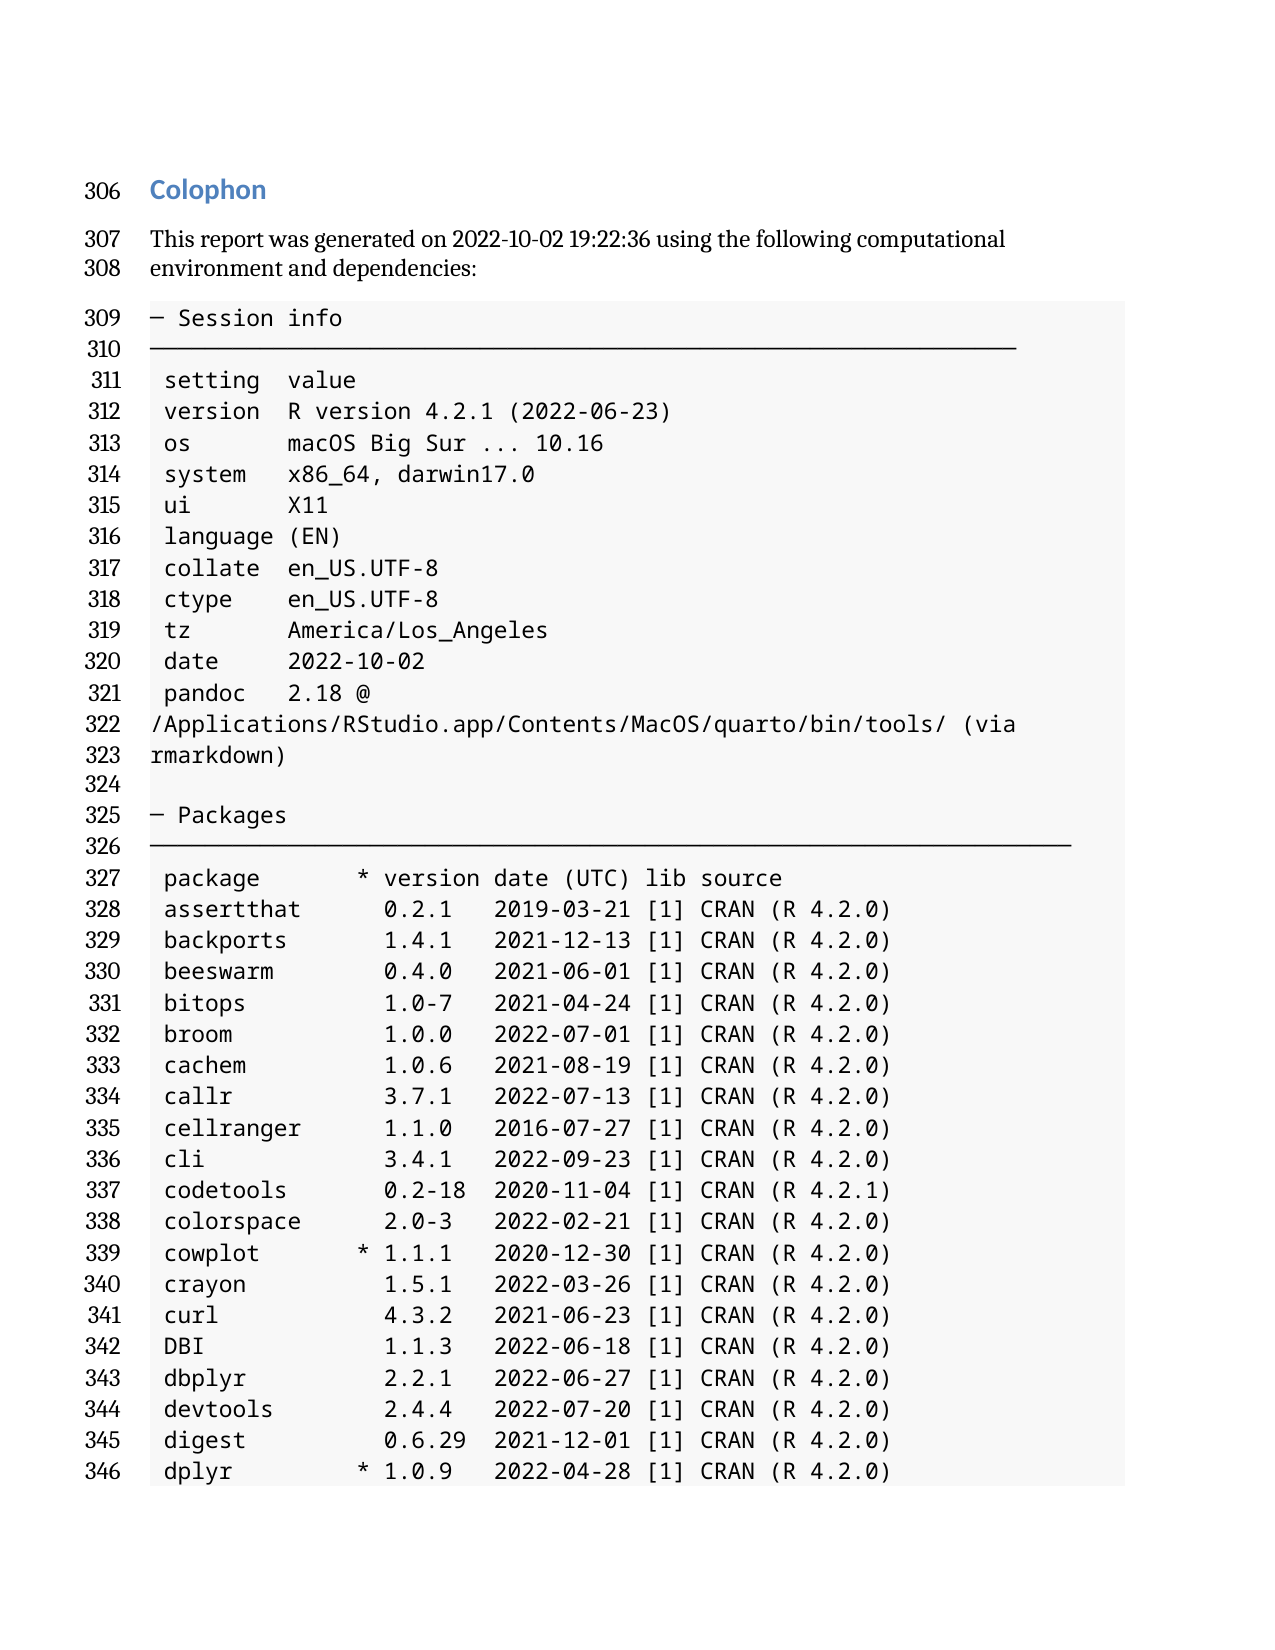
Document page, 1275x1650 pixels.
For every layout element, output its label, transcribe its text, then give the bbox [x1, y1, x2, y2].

subtitle Colophon [150, 171, 1125, 206]
text This report was generated on 2022-10-02 19:22:36 using the following computational environment and dependencies: [150, 225, 1125, 283]
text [150, 301, 1125, 1486]
